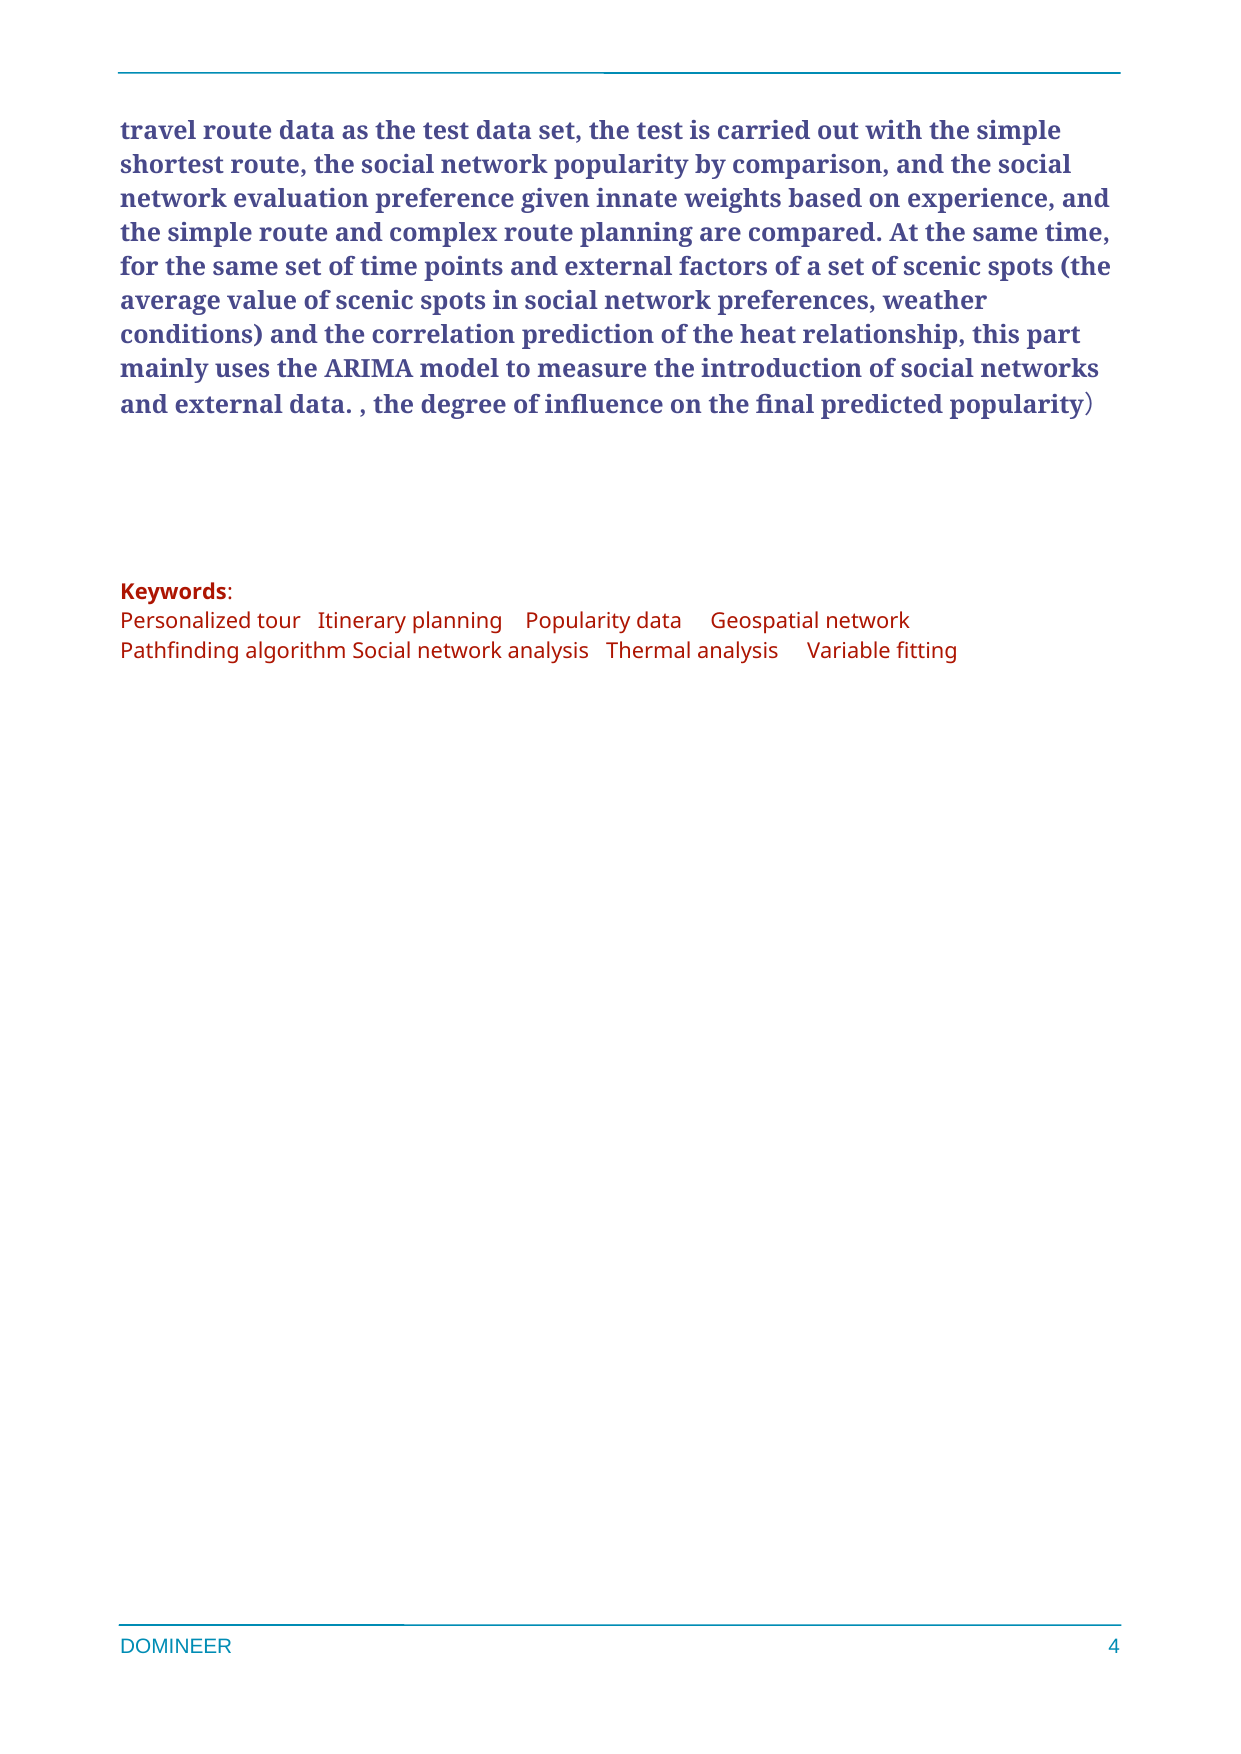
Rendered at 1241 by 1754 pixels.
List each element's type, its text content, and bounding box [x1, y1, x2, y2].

text Personalized tour Itinerary planning Popularity data Geospatial network [120, 606, 1021, 635]
text Pathfinding algorithm Social network analysis Thermal analysis Variable fitting [120, 635, 1021, 665]
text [120, 112, 1120, 421]
text Keywords: [120, 576, 1021, 606]
